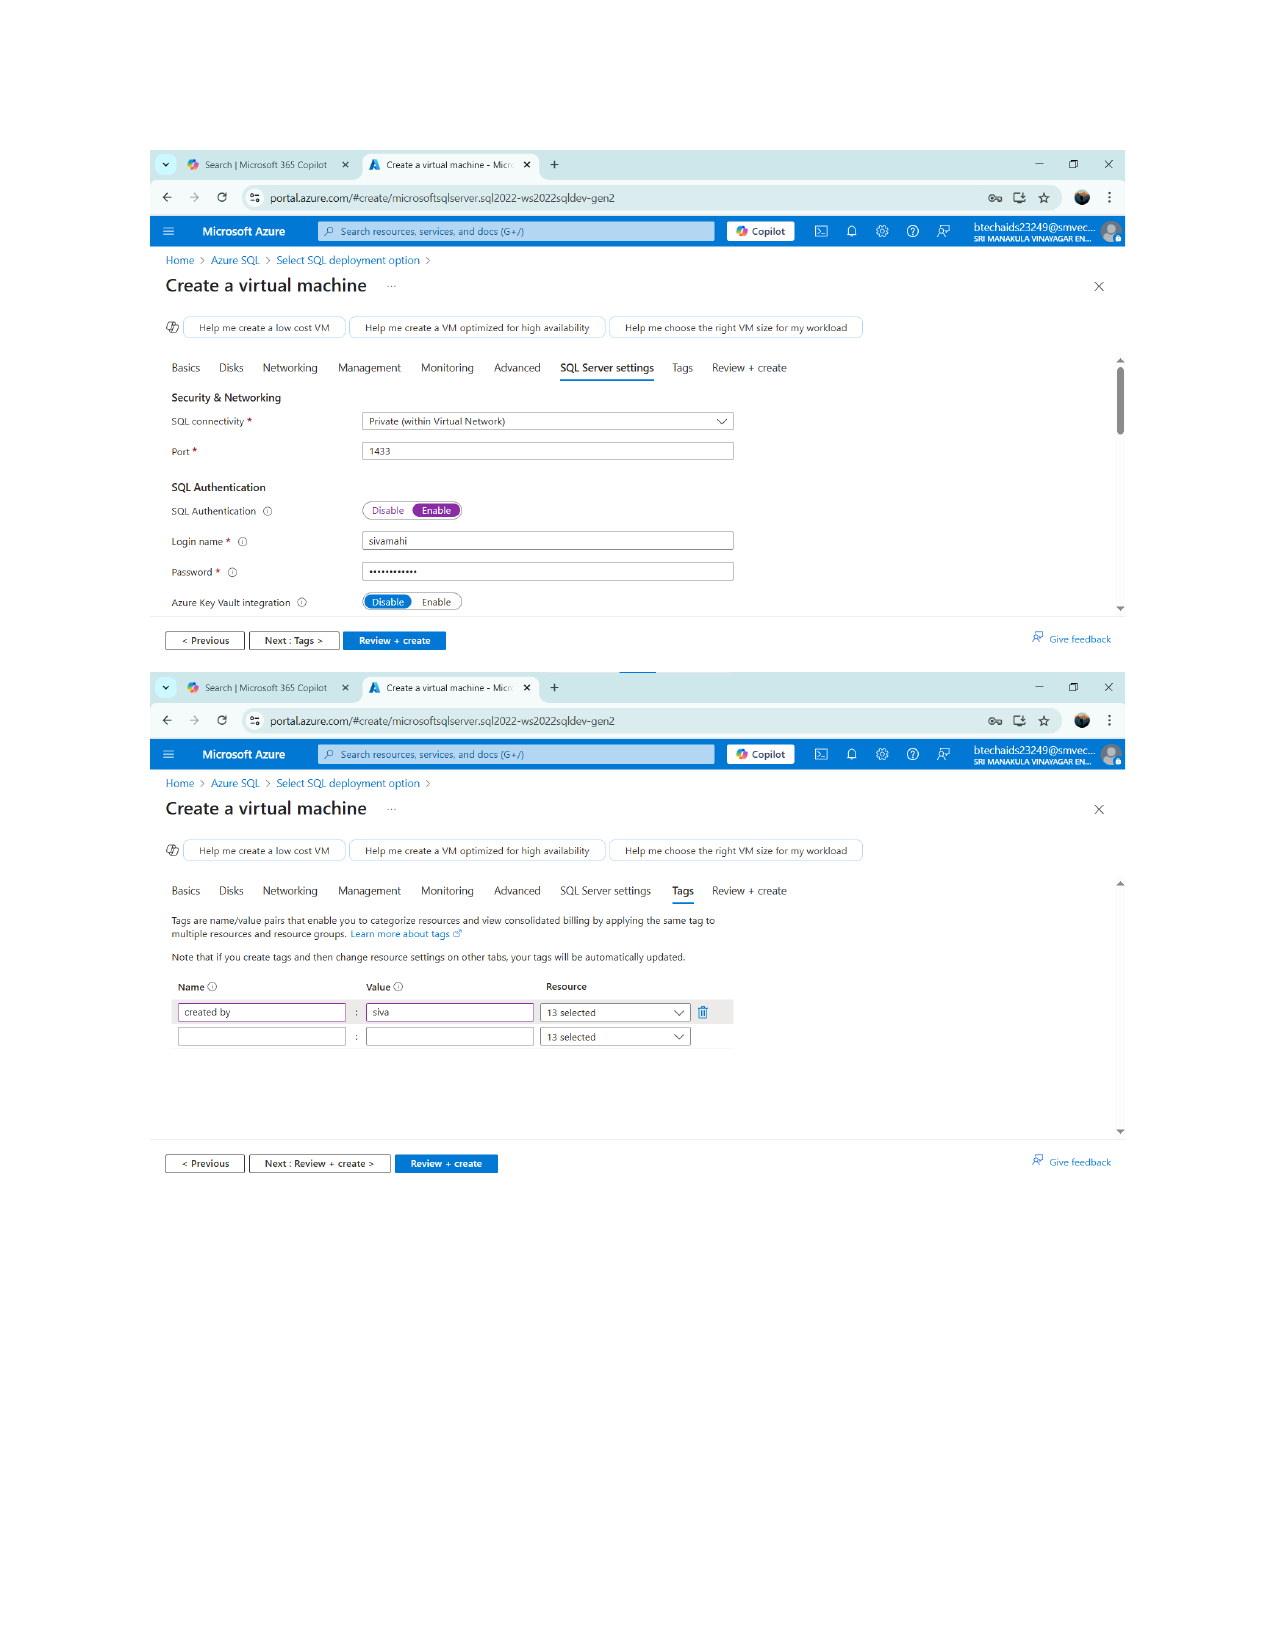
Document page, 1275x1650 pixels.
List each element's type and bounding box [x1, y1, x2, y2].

picture [150, 672, 1125, 1191]
picture [150, 150, 1125, 668]
